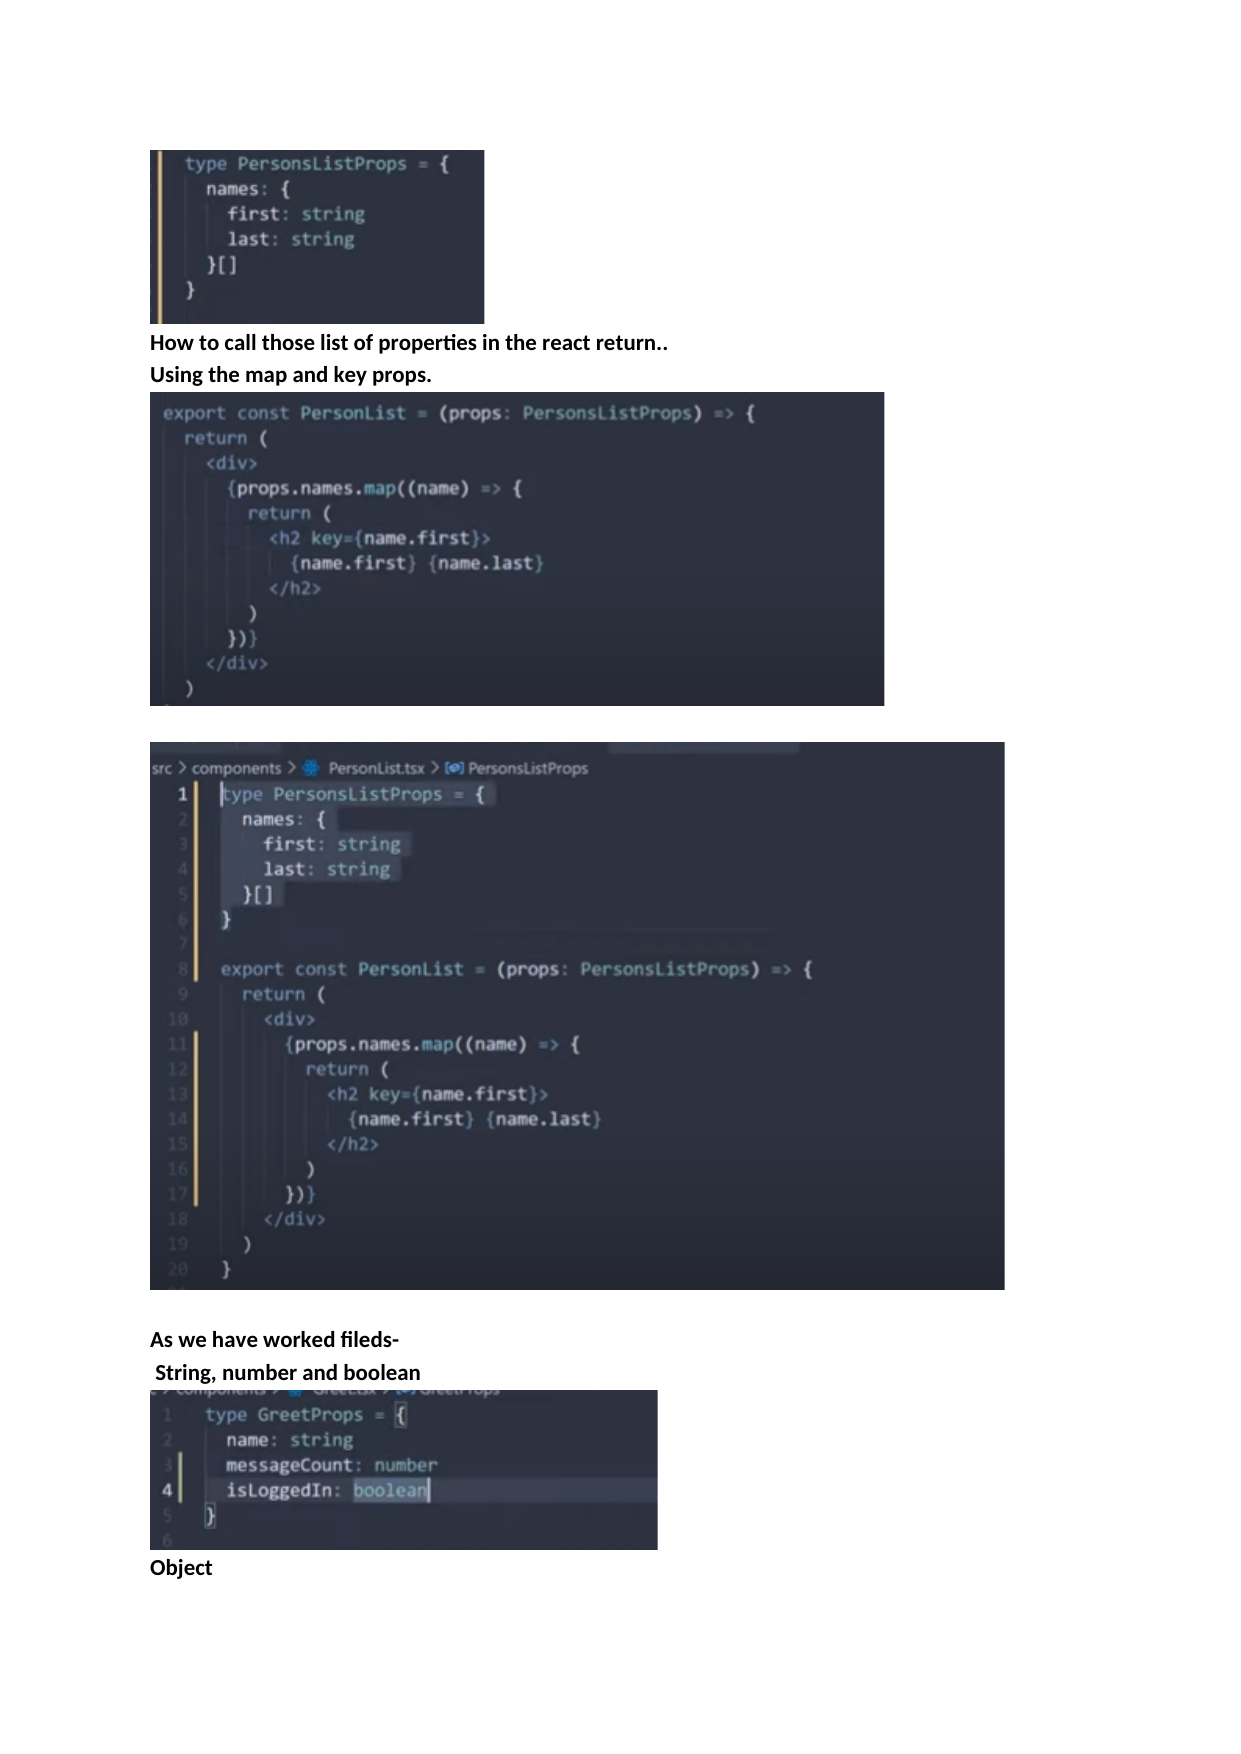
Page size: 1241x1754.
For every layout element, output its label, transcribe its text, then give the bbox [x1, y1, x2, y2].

text Object [150, 1553, 1090, 1582]
picture [150, 150, 485, 324]
picture [150, 742, 1005, 1290]
text As we have worked fileds- [150, 1326, 1090, 1354]
text String, number and boolean [150, 1358, 1090, 1386]
picture [150, 392, 885, 706]
picture [150, 1390, 658, 1550]
text Using the map and key props. [150, 360, 1090, 388]
text How to call those list of properties in the react return.. [150, 328, 1090, 356]
